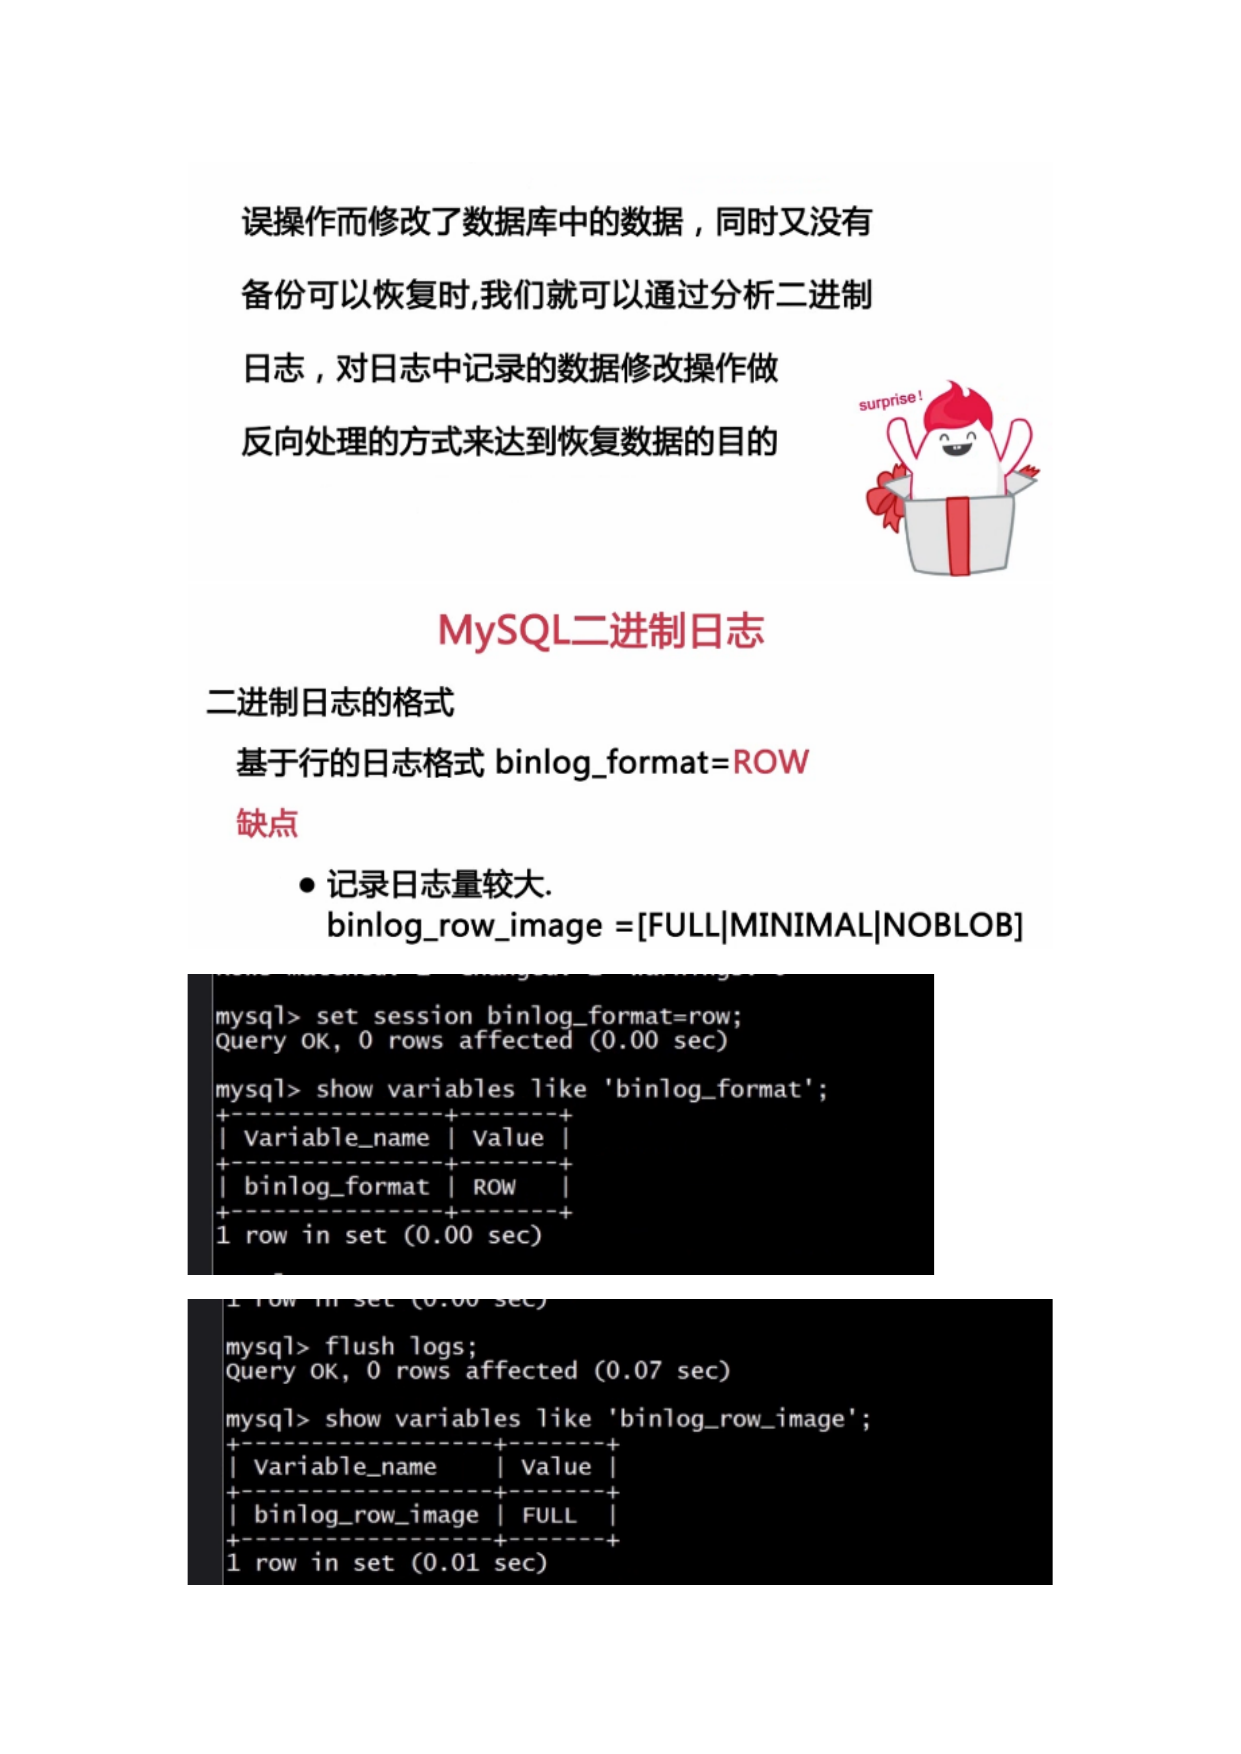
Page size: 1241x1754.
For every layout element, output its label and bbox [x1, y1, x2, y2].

picture [187, 162, 1053, 581]
picture [187, 1299, 1053, 1585]
picture [187, 584, 1053, 949]
picture [187, 974, 935, 1275]
